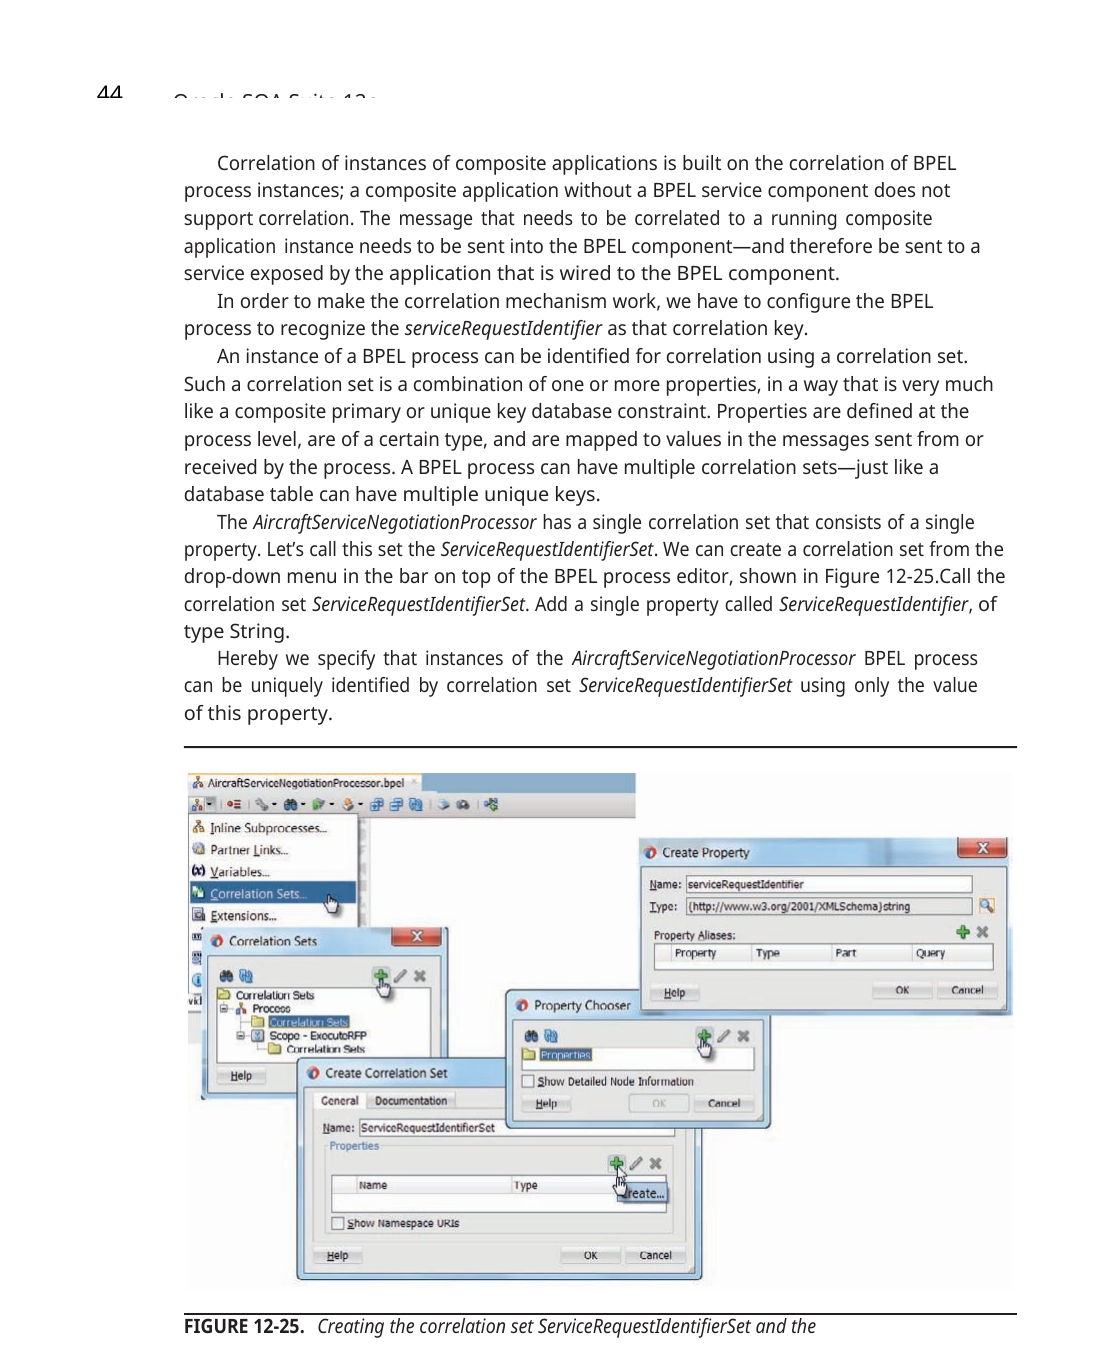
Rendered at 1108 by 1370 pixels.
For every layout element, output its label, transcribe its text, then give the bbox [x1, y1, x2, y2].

text FIGURE 12-25. Creating the correlation set ServiceRequestIdentifierSet and the [184, 1309, 1107, 1338]
text An instance of a BPEL process can be identified for correlation using a correlation set. Such a correlation set is a combination of one or more properties, in a way that is very much like a composite primary or unique key database constraint. Properties are defined at the process level, are of a certain type, and are mapped to values in the messages sent from or received by the process. A BPEL process can have multiple correlation sets—just like a database table can have multiple unique keys. [184, 342, 1008, 508]
text In order to make the correlation mechanism work, we have to configure the BPEL process to recognize the serviceRequestIdentifier as that correlation key. [184, 288, 1001, 342]
picture [187, 773, 1014, 1290]
text Correlation of instances of composite applications is built on the correlation of BPEL process instances; a composite application without a BPEL service component does not support correlation. The message that needs to be correlated to a running composite application instance needs to be sent into the BPEL component—and therefore be sent to a service exposed by the application that is wired to the BPEL component. [184, 149, 1012, 287]
text Hereby we specify that instances of the AircraftServiceNegotiationProcessor BPEL process can be uniquely identified by correlation set ServiceRequestIdentifierSet using only the value of this property. [184, 644, 978, 726]
text The AircraftServiceNegotiationProcessor has a single correlation set that consists of a single property. Let’s call this set the ServiceRequestIdentifierSet. We can create a correlation set from the drop-down menu in the bar on top of the BPEL process editor, shown in Figure 12-25.Call the correlation set ServiceRequestIdentifierSet. Add a single property called ServiceRequestIdentifier, of type String. [184, 508, 1011, 644]
